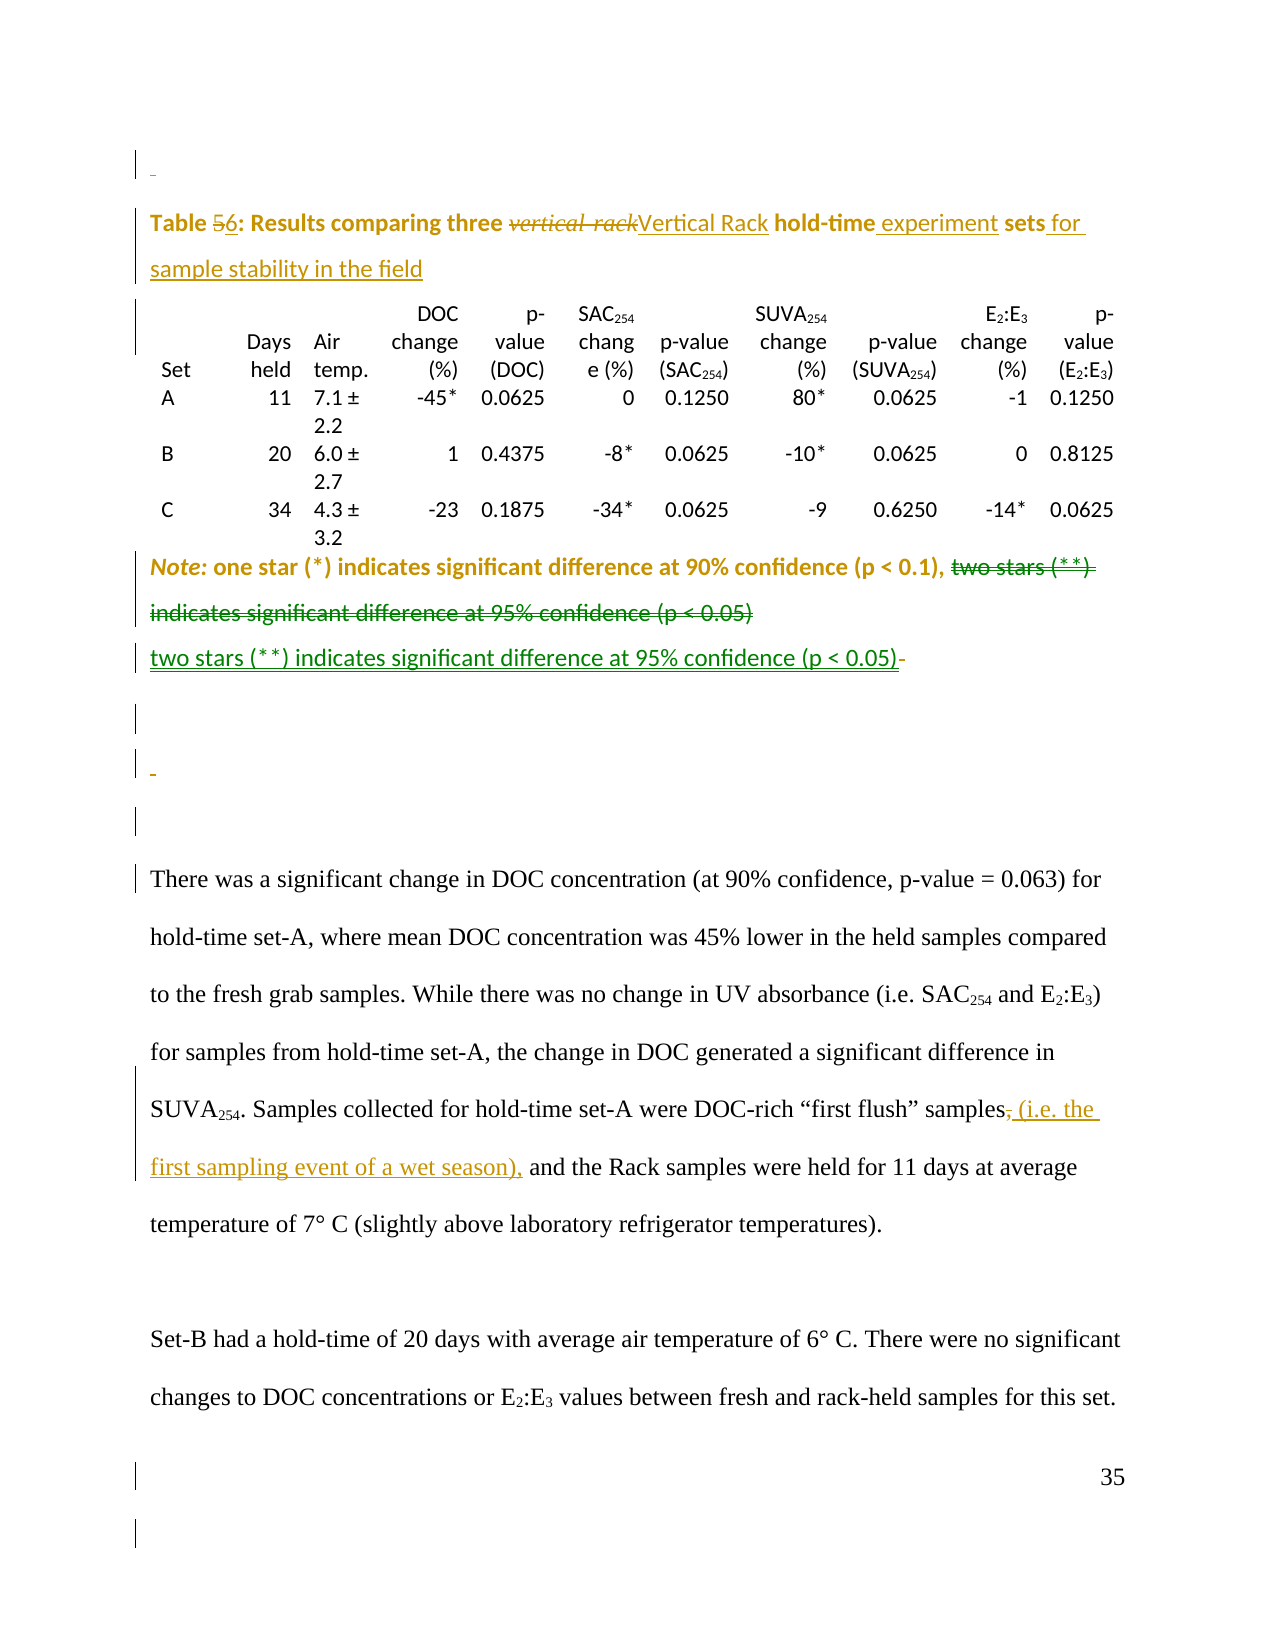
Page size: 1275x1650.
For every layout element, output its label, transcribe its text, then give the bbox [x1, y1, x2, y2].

table_cell 0 [948, 439, 1038, 495]
table_cell 0.0625 [838, 383, 948, 439]
table_cell A [150, 383, 235, 439]
table_cell 1 [380, 439, 469, 495]
table_cell 0.0625 [838, 439, 948, 495]
table_cell 80* [740, 383, 838, 439]
table_cell -9 [740, 495, 838, 551]
table_header SAC254 change (%) [556, 299, 645, 383]
table_cell -34* [556, 495, 645, 551]
table_header p-value (SAC254) [645, 299, 740, 383]
text There was a significant change in DOC concentration (at 90% confidence, p-value = 0.063) for hold-time set-A, where mean DOC concentration was 45% lower in the held samples compared to the fresh grab samples. While there was no change in UV absorbance (i.e. SAC254 and E2:E3) for samples from hold-time set-A, the change in DOC generated a significant difference in SUVA254. Samples collected for hold-time set-A were DOC-rich “first flush” samples and the Rack samples were held for 11 days at average temperature of 7° C (slightly above laboratory refrigerator temperatures). [150, 864, 1125, 1238]
table_cell 0.4375 [470, 439, 556, 495]
table_cell 0.6250 [838, 495, 948, 551]
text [150, 1324, 1125, 1411]
table_cell 0.0625 [1039, 495, 1125, 551]
table_cell 0.0625 [470, 383, 556, 439]
table_header E2:E3 change (%) [948, 299, 1038, 383]
table_cell 7.1 ± 2.2 [302, 383, 380, 439]
table_cell 4.3 ± 3.2 [302, 495, 380, 551]
table_cell -10* [740, 439, 838, 495]
table_header p-value (E2:E3) [1039, 299, 1125, 383]
table_header Set [150, 299, 235, 383]
table_cell -8* [556, 439, 645, 495]
table_cell 34 [235, 495, 302, 551]
table_cell 6.0 ± 2.7 [302, 439, 380, 495]
table_cell 0.0625 [645, 495, 740, 551]
table_cell 20 [235, 439, 302, 495]
table_header Days held [235, 299, 302, 383]
text Note: one star (*) indicates significant difference at 90% confidence (p < 0.1), [150, 551, 1125, 627]
table_cell 0 [556, 383, 645, 439]
table_header DOC change (%) [380, 299, 469, 383]
table_cell -14* [948, 495, 1038, 551]
table_cell B [150, 439, 235, 495]
table_cell -1 [948, 383, 1038, 439]
text Table : Results comparing three hold-time sets [150, 207, 1125, 284]
table_header SUVA254 change (%) [740, 299, 838, 383]
table_cell -45* [380, 383, 469, 439]
table_cell 0.1250 [645, 383, 740, 439]
table_header Air temp. [302, 299, 380, 383]
table_cell -23 [380, 495, 469, 551]
table_cell 0.1875 [470, 495, 556, 551]
table_cell C [150, 495, 235, 551]
table_cell 0.8125 [1039, 439, 1125, 495]
table_header p-value (SUVA254) [838, 299, 948, 383]
table_cell 11 [235, 383, 302, 439]
table_cell 0.1250 [1039, 383, 1125, 439]
table_header p-value (DOC) [470, 299, 556, 383]
table_cell 0.0625 [645, 439, 740, 495]
